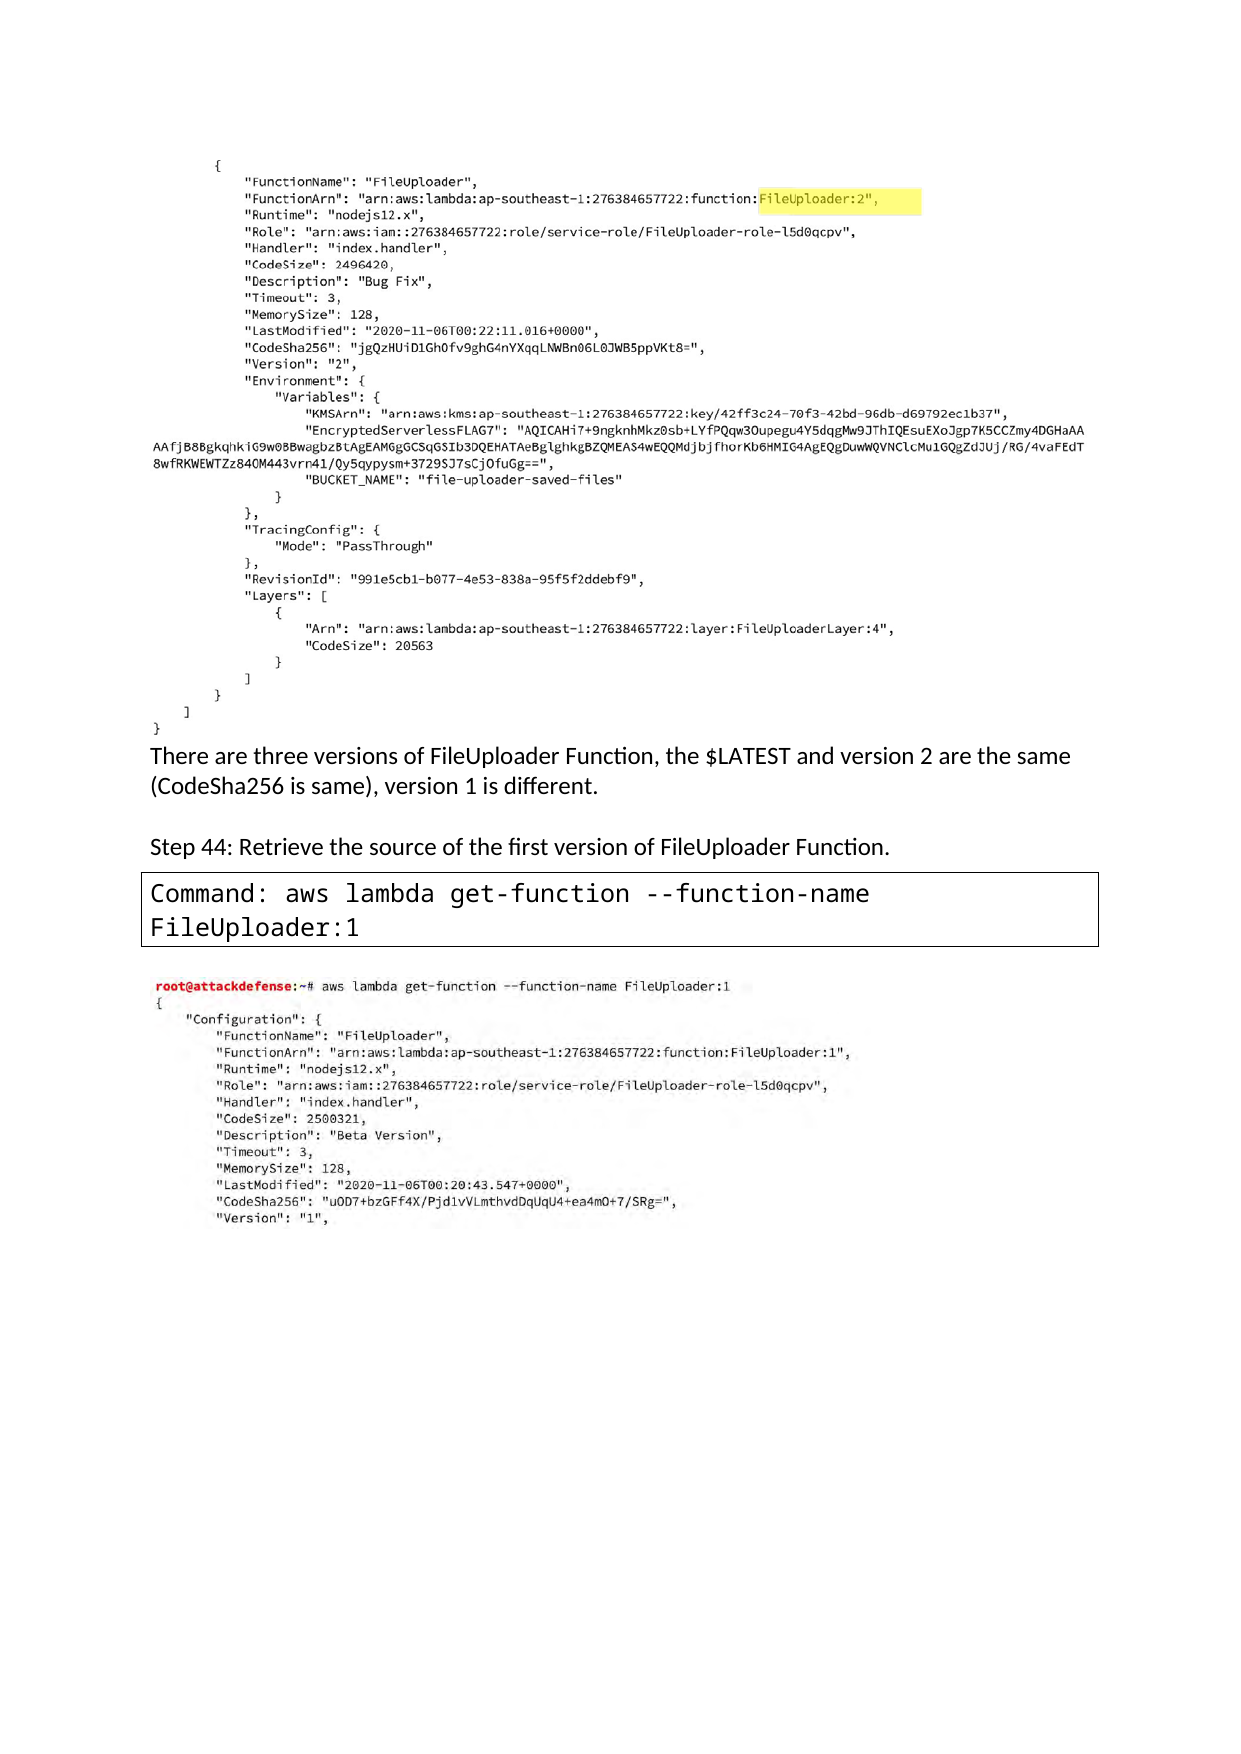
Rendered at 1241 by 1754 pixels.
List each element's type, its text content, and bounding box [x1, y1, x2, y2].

picture [150, 977, 1091, 1229]
text Step 44: ​Retrieve the source of the first version of FileUploader Function. [150, 831, 1090, 862]
text Command: ​aws lambda get-function --function-name FileUploader:1 [142, 873, 1098, 946]
text There are three versions of FileUploader Function, the $LATEST and version 2 are the same (CodeSha256 is same), version 1 is different. [150, 740, 1090, 801]
picture [150, 150, 1091, 740]
